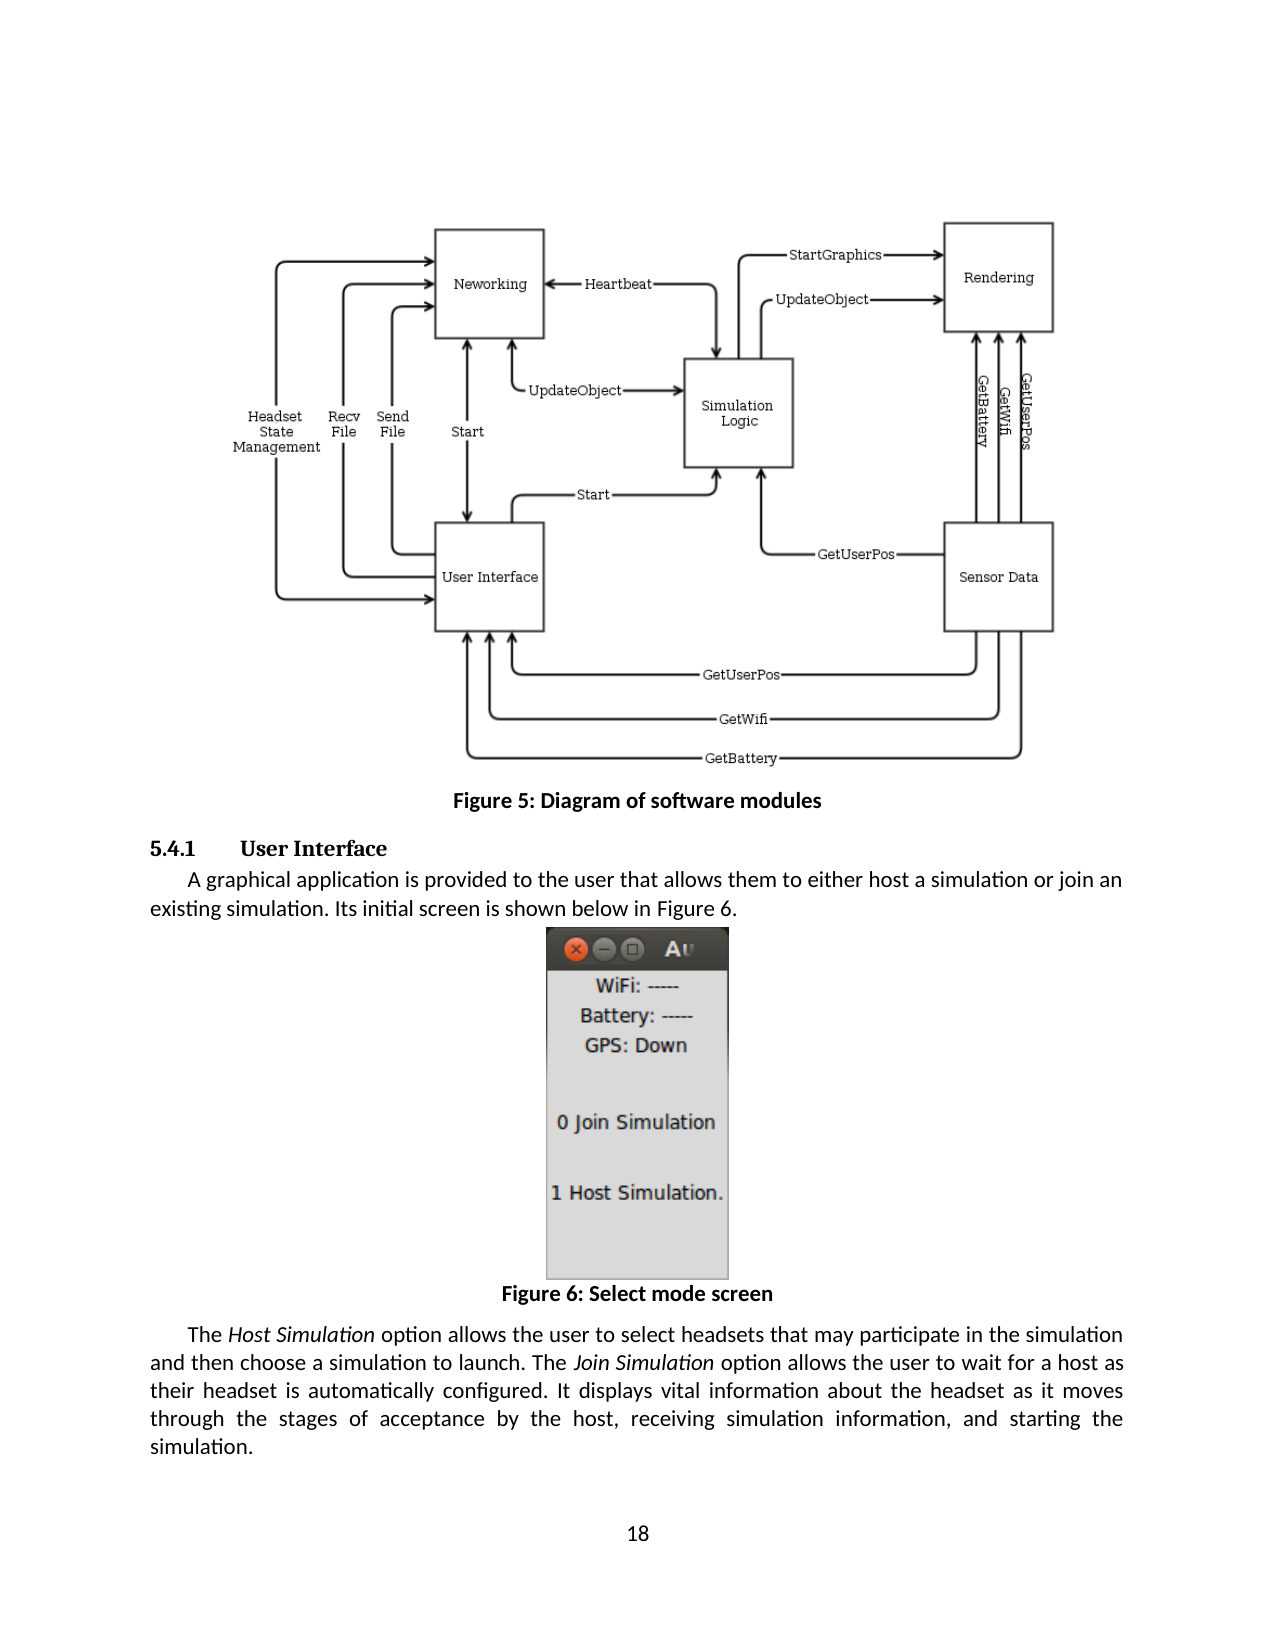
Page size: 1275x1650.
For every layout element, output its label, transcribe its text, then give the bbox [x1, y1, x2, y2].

subtitle User Interface [150, 835, 1125, 862]
text A graphical application is provided to the user that allows them to either host a simulation or join an existing simulation. Its initial screen is shown below in Figure 6. [150, 866, 1125, 922]
picture [201, 150, 1074, 787]
text The Host Simulation option allows the user to select headsets that may participate in the simulation and then choose a simulation to launch. The Join Simulation option allows the user to wait for a host as their headset is automatically configured. It displays vital information about the headset as it moves through the stages of acceptance by the host, receiving simulation information, and starting the simulation. [150, 1320, 1125, 1460]
picture [546, 927, 729, 1280]
